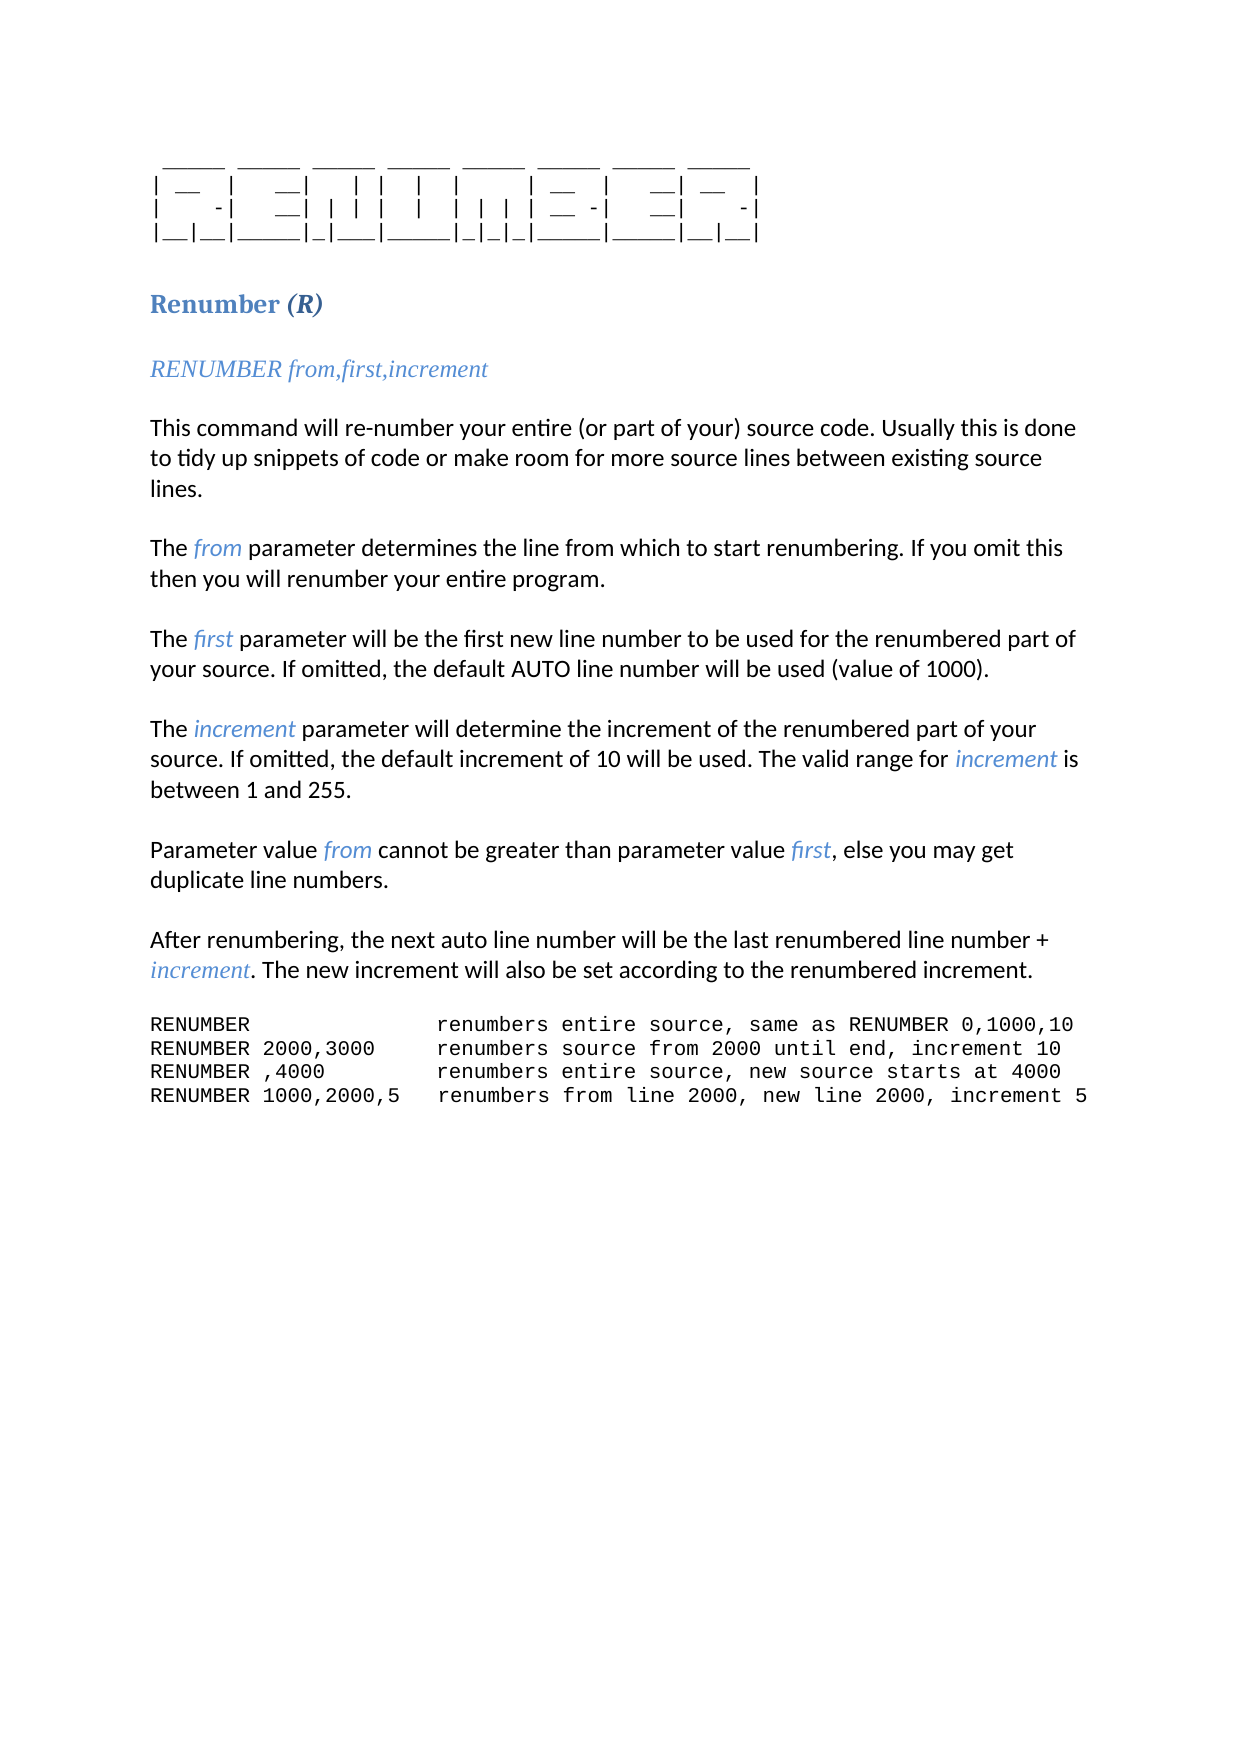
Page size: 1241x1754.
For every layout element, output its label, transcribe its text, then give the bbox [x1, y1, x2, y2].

text The from parameter determines the line from which to start renumbering. If you omit this then you will renumber your entire program. [150, 533, 1090, 594]
text The first parameter will be the first new line number to be used for the renumbered part of your source. If omitted, the default AUTO line number will be used (value of 1000). [150, 623, 1090, 684]
text RENUMBER ,4000 renumbers entire source, new source starts at 4000 [150, 1061, 1090, 1085]
text RENUMBER from,first,increment [150, 354, 1090, 383]
text |__|__|_____|_|___|_____|_|_|_|_____|_____|__|__| [150, 221, 1090, 244]
text The increment parameter will determine the increment of the renumbered part of your source. If omitted, the default increment of 10 will be used. The valid range for increment is between 1 and 255. [150, 713, 1090, 804]
text RENUMBER 2000,3000 renumbers source from 2000 until end, increment 10 [150, 1038, 1090, 1061]
text | __ | __| | | | | | __ | __| __ | [150, 174, 1090, 197]
text _____ _____ _____ _____ _____ _____ _____ _____ [150, 150, 1090, 174]
text | -| __| | | | | | | | | __ -| __| -| [150, 197, 1090, 221]
text RENUMBER renumbers entire source, same as RENUMBER 0,1000,10 [150, 1014, 1090, 1038]
text After renumbering, the next auto line number will be the last renumbered line number + increment. The new increment will also be set according to the renumbered increment. [150, 924, 1090, 985]
text RENUMBER 1000,2000,5 renumbers from line 2000, new line 2000, increment 5 [150, 1085, 1090, 1132]
text This command will re-number your entire (or part of your) source code. Usually this is done to tidy up snippets of code or make room for more source lines between existing source lines. [150, 412, 1090, 503]
text Parameter value from cannot be greater than parameter value first, else you may get duplicate line numbers. [150, 834, 1090, 895]
subtitle Renumber (R) [150, 289, 1090, 320]
